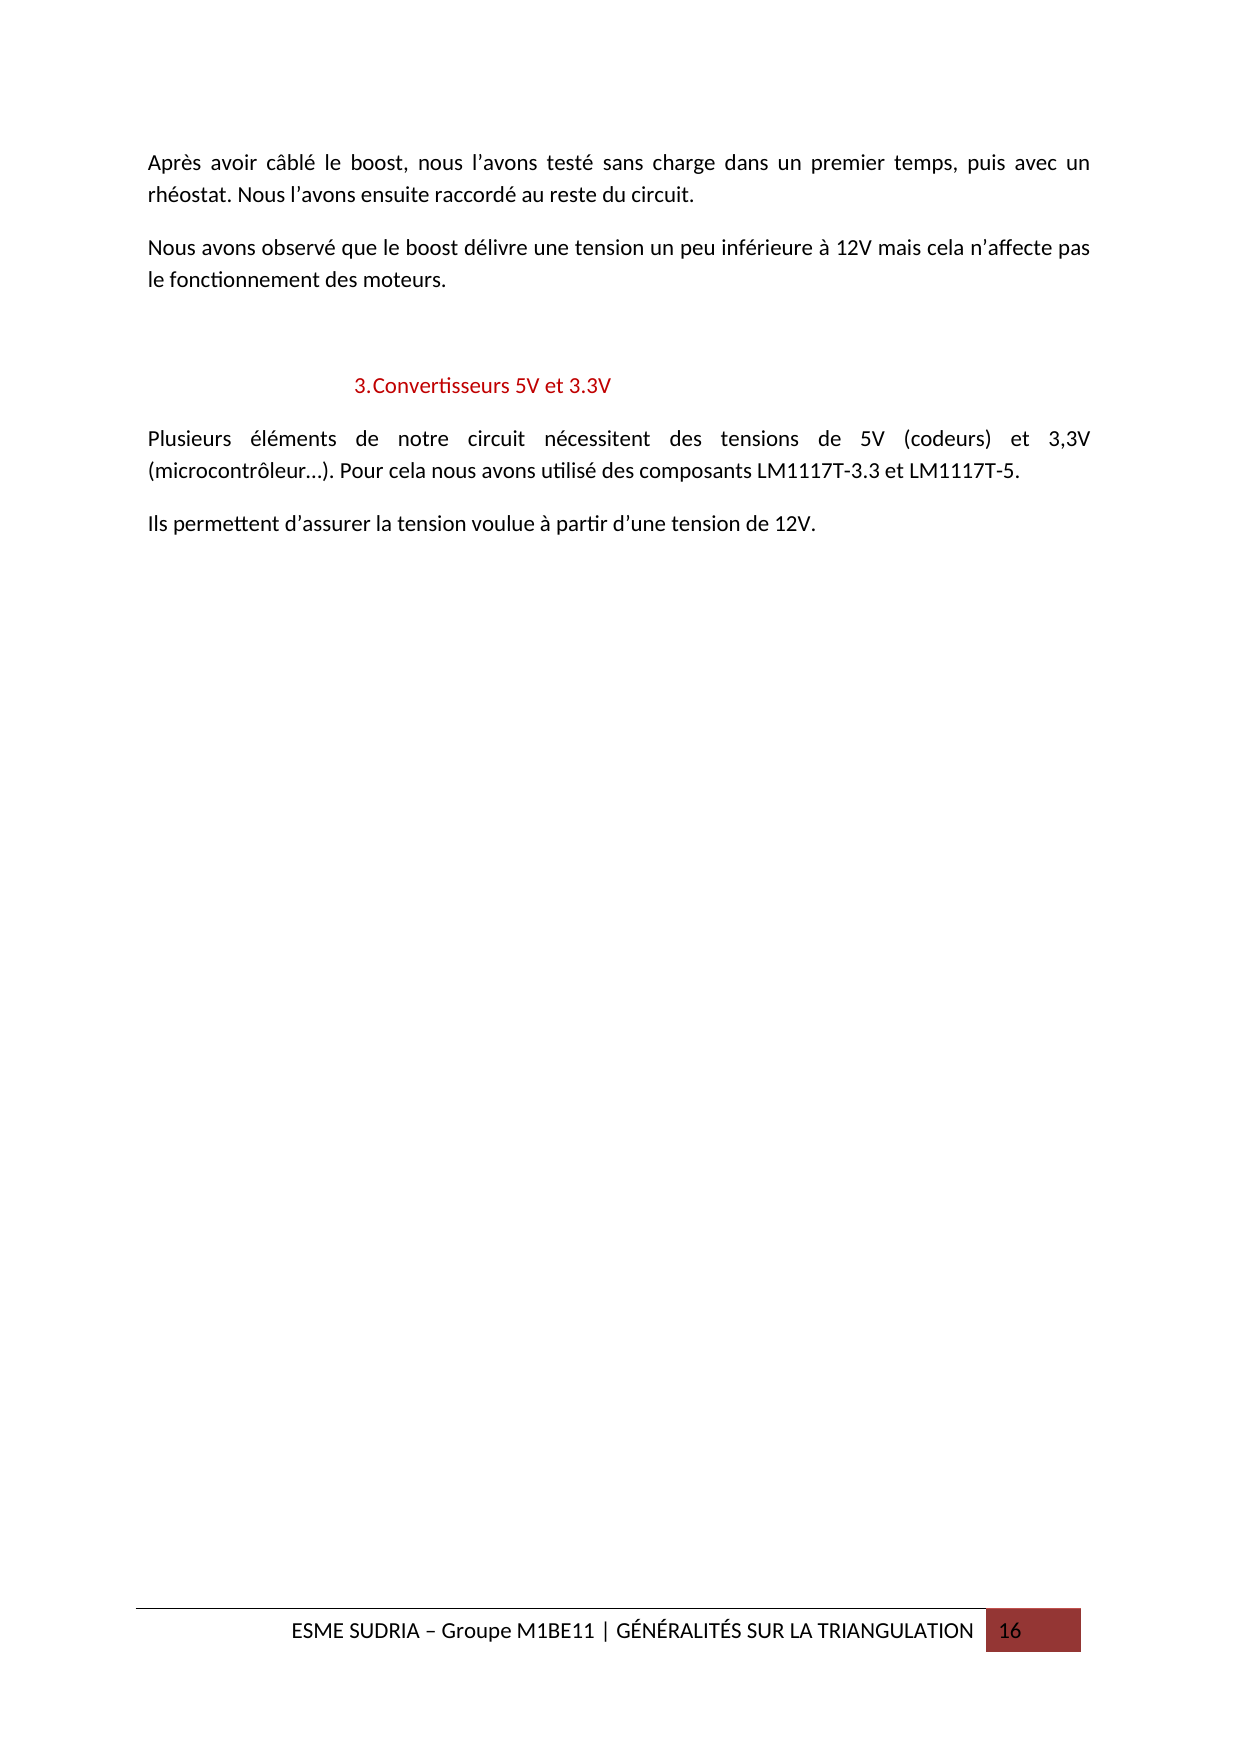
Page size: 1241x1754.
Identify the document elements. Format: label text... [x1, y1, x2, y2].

text Nous avons observé que le boost délivre une tension un peu inférieure à 12V mais cela n’affecte pas le fonctionnement des moteurs. [148, 233, 1093, 293]
text Ils permettent d’assurer la tension voulue à partir d’une tension de 12V. [148, 509, 1093, 537]
text Plusieurs éléments de notre circuit nécessitent des tensions de 5V (codeurs) et 3,3V (microcontrôleur…). Pour cela nous avons utilisé des composants LM1117T-3.3 et LM1117T-5. [148, 424, 1093, 484]
text Après avoir câblé le boost, nous l’avons testé sans charge dans un premier temps, puis avec un rhéostat. Nous l’avons ensuite raccordé au reste du circuit. [148, 148, 1093, 208]
list Convertisseurs 5V et 3.3V [354, 371, 1093, 399]
